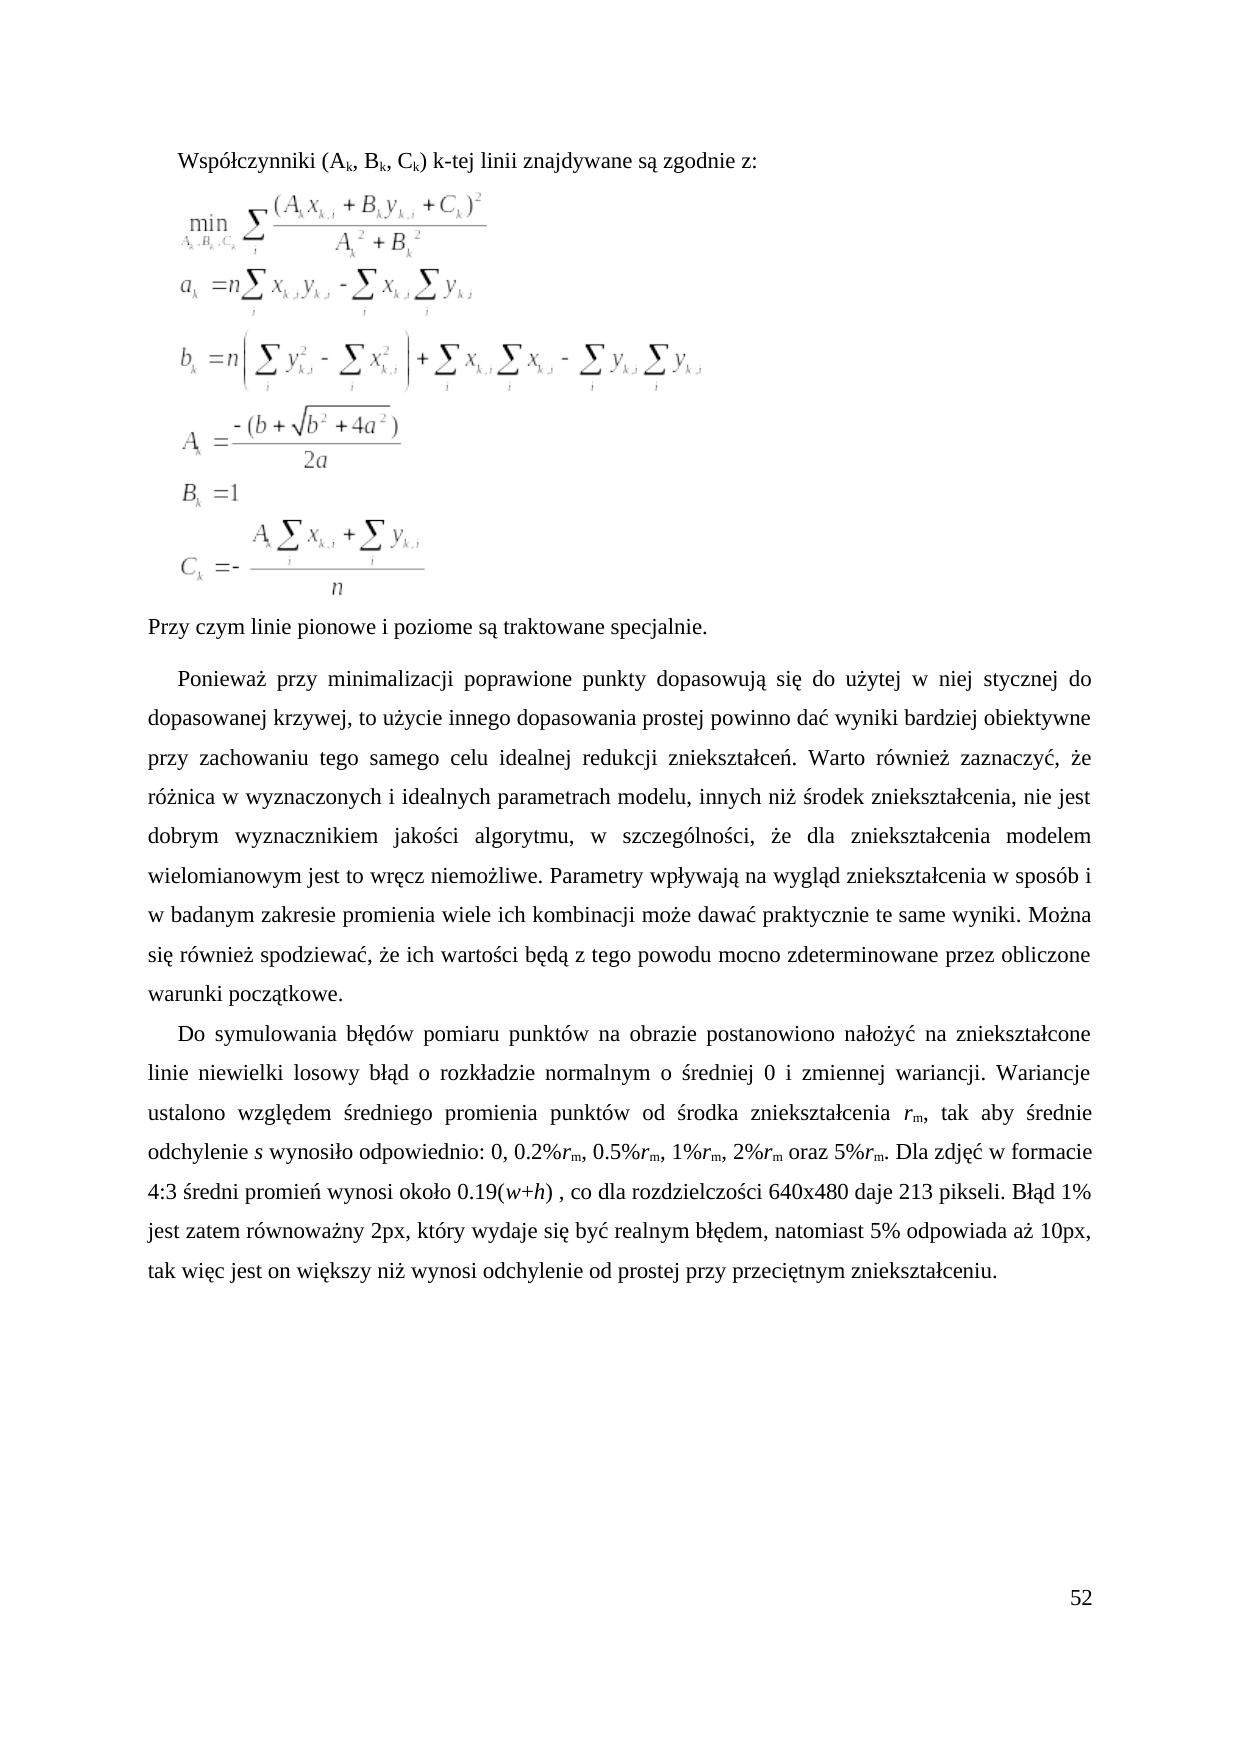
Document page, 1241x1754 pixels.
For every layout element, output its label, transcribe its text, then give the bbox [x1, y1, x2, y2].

text Współczynniki (Ak, Bk, Ck) k-tej linii znajdywane są zgodnie z: [148, 148, 1093, 174]
text Ponieważ przy minimalizacji poprawione punkty dopasowują się do użytej w niej stycznej do dopasowanej krzywej, to użycie innego dopasowania prostej powinno dać wyniki bardziej obiektywne przy zachowaniu tego samego celu idealnej redukcji zniekształceń. Warto również zaznaczyć, że różnica w wyznaczonych i idealnych parametrach modelu, innych niż środek zniekształcenia, nie jest dobrym wyznacznikiem jakości algorytmu, w szczególności, że dla zniekształcenia modelem wielomianowym jest to wręcz niemożliwe. Parametry wpływają na wygląd zniekształcenia w sposób i w badanym zakresie promienia wiele ich kombinacji może dawać praktycznie te same wyniki. Można się również spodziewać, że ich wartości będą z tego powodu mocno zdeterminowane przez obliczone warunki początkowe. [148, 665, 1093, 1007]
text Do symulowania błędów pomiaru punktów na obrazie postanowiono nałożyć na zniekształcone linie niewielki losowy błąd o rozkładzie normalnym o średniej 0 i zmiennej wariancji. Wariancje ustalono względem średniego promienia punktów od środka zniekształcenia rm, tak aby średnie odchylenie s wynosiło odpowiednio: 0, 0.2%rm, 0.5%rm, 1%rm, 2%rm oraz 5%rm. Dla zdjęć w formacie 4:3 średni promień wynosi około 0.19(w+h) , co dla rozdzielczości 640x480 daje 213 pikseli. Błąd 1% jest zatem równoważny 2px, który wydaje się być realnym błędem, natomiast 5% odpowiada aż 10px, tak więc jest on większy niż wynosi odchylenie od prostej przy przeciętnym zniekształceniu. [148, 1020, 1093, 1283]
text Przy czym linie pionowe i poziome są traktowane specjalnie. [148, 613, 1093, 639]
